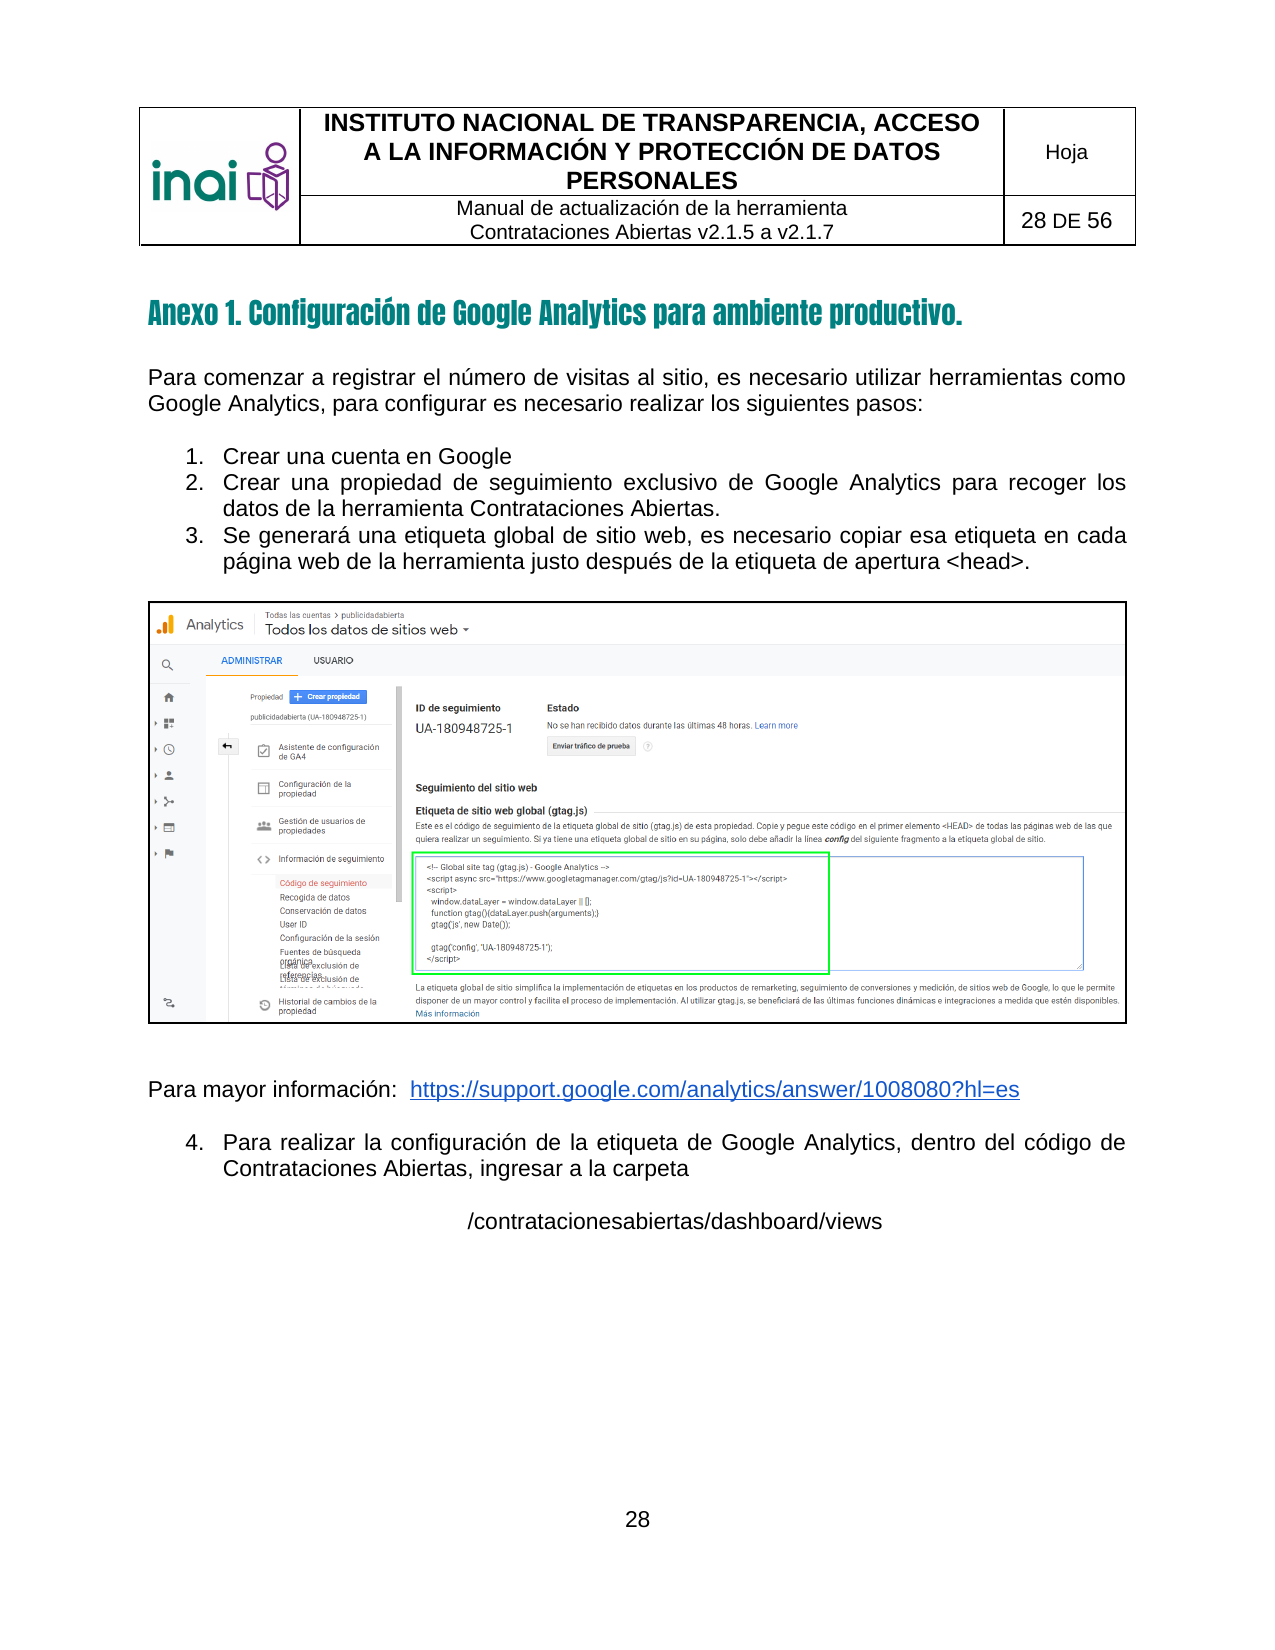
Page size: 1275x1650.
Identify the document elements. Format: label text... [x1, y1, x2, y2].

picture [150, 603, 1125, 1022]
text /contratacionesabiertas/dashboard/views [223, 1208, 1127, 1234]
subtitle Anexo 1. Configuración de Google Analytics para ambiente productivo. [148, 291, 1127, 335]
text Para mayor información: https://support.google.com/analytics/answer/1008080?hl=es [148, 1076, 1127, 1103]
list Crear una propiedad de seguimiento exclusivo de Google Analytics para recoger los datos de la herramienta Contrataciones Abiertas. [185, 469, 1127, 522]
list Crear una cuenta en Google [185, 443, 1127, 469]
list Para realizar la configuración de la etiqueta de Google Analytics, dentro del código de Contrataciones Abiertas, ingresar a la carpeta [185, 1129, 1127, 1182]
picture [150, 141, 294, 212]
text Para comenzar a registrar el número de visitas al sitio, es necesario utilizar herramientas como Google Analytics, para configurar es necesario realizar los siguientes pasos: [148, 363, 1127, 416]
list Se generará una etiqueta global de sitio web, es necesario copiar esa etiqueta en cada página web de la herramienta justo después de la etiqueta de apertura <head>. [185, 522, 1127, 574]
